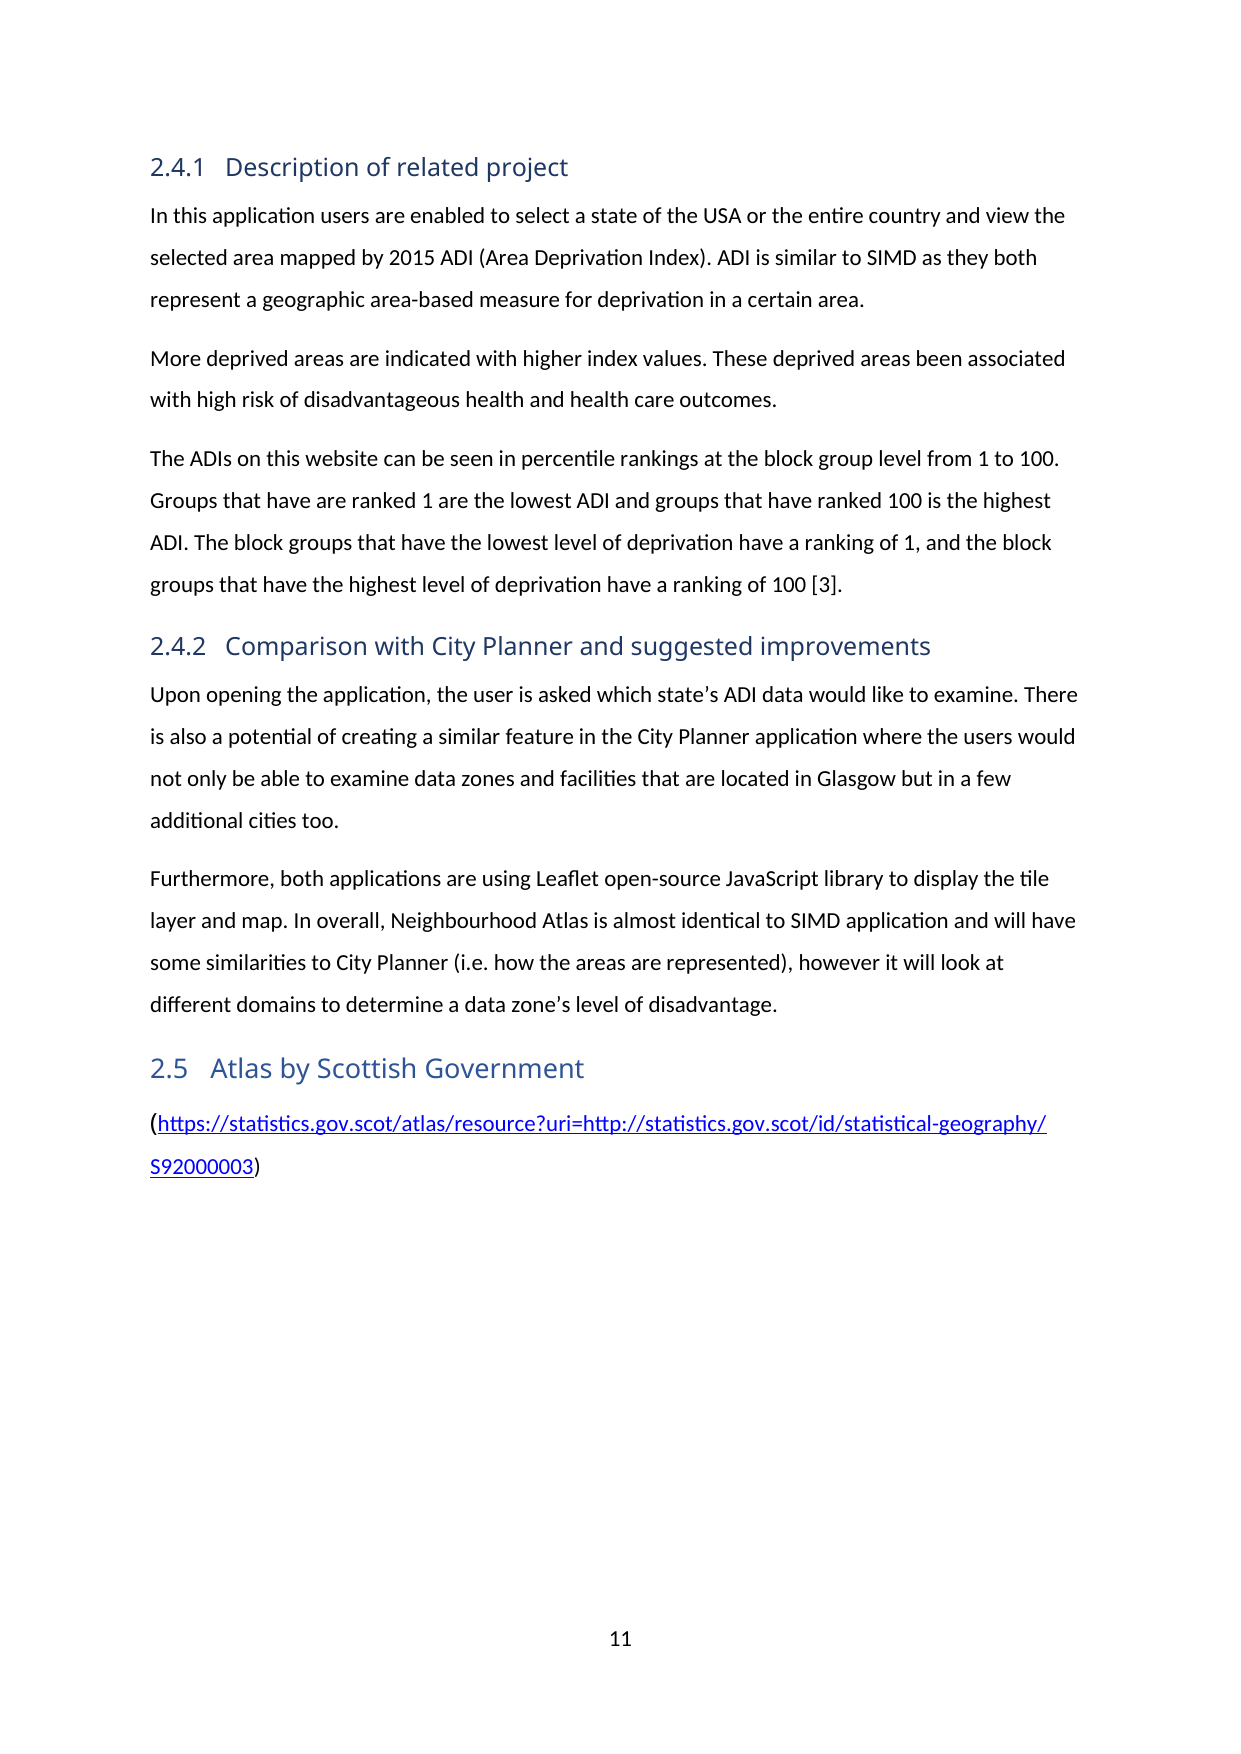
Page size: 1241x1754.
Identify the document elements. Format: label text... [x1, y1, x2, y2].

subtitle Atlas by Scottish Government [150, 1049, 1090, 1086]
text Furthermore, both applications are using Leaflet open-source JavaScript library to display the tile layer and map. In overall, Neighbourhood Atlas is almost identical to SIMD application and will have some similarities to City Planner (i.e. how the areas are represented), however it will look at different domains to determine a data zone’s level of disadvantage. [150, 864, 1090, 1018]
text More deprived areas are indicated with higher index values. These deprived areas been associated with high risk of disadvantageous health and health care outcomes. [150, 344, 1090, 414]
subtitle Description of related project [150, 150, 1090, 184]
subtitle Comparison with City Planner and suggested improvements [150, 629, 1090, 663]
text Upon opening the application, the user is asked which state’s ADI data would like to examine. There is also a potential of creating a similar feature in the City Planner application where the users would not only be able to examine data zones and facilities that are located in Glasgow but in a few additional cities too. [150, 680, 1090, 834]
text In this application users are enabled to select a state of the USA or the entire country and view the selected area mapped by 2015 ADI (Area Deprivation Index). ADI is similar to SIMD as they both represent a geographic area-based measure for deprivation in a certain area. [150, 201, 1090, 313]
text The ADIs on this website can be seen in percentile rankings at the block group level from 1 to 100. Groups that have are ranked 1 are the lowest ADI and groups that have ranked 100 is the highest ADI. The block groups that have the lowest level of deprivation have a ranking of 1, and the block groups that have the highest level of deprivation have a ranking of 100 [3]. [150, 444, 1090, 598]
list (https://statistics.gov.scot/atlas/resource?uri=http://statistics.gov.scot/id/statistical-geography/S92000003) [150, 1104, 1090, 1180]
